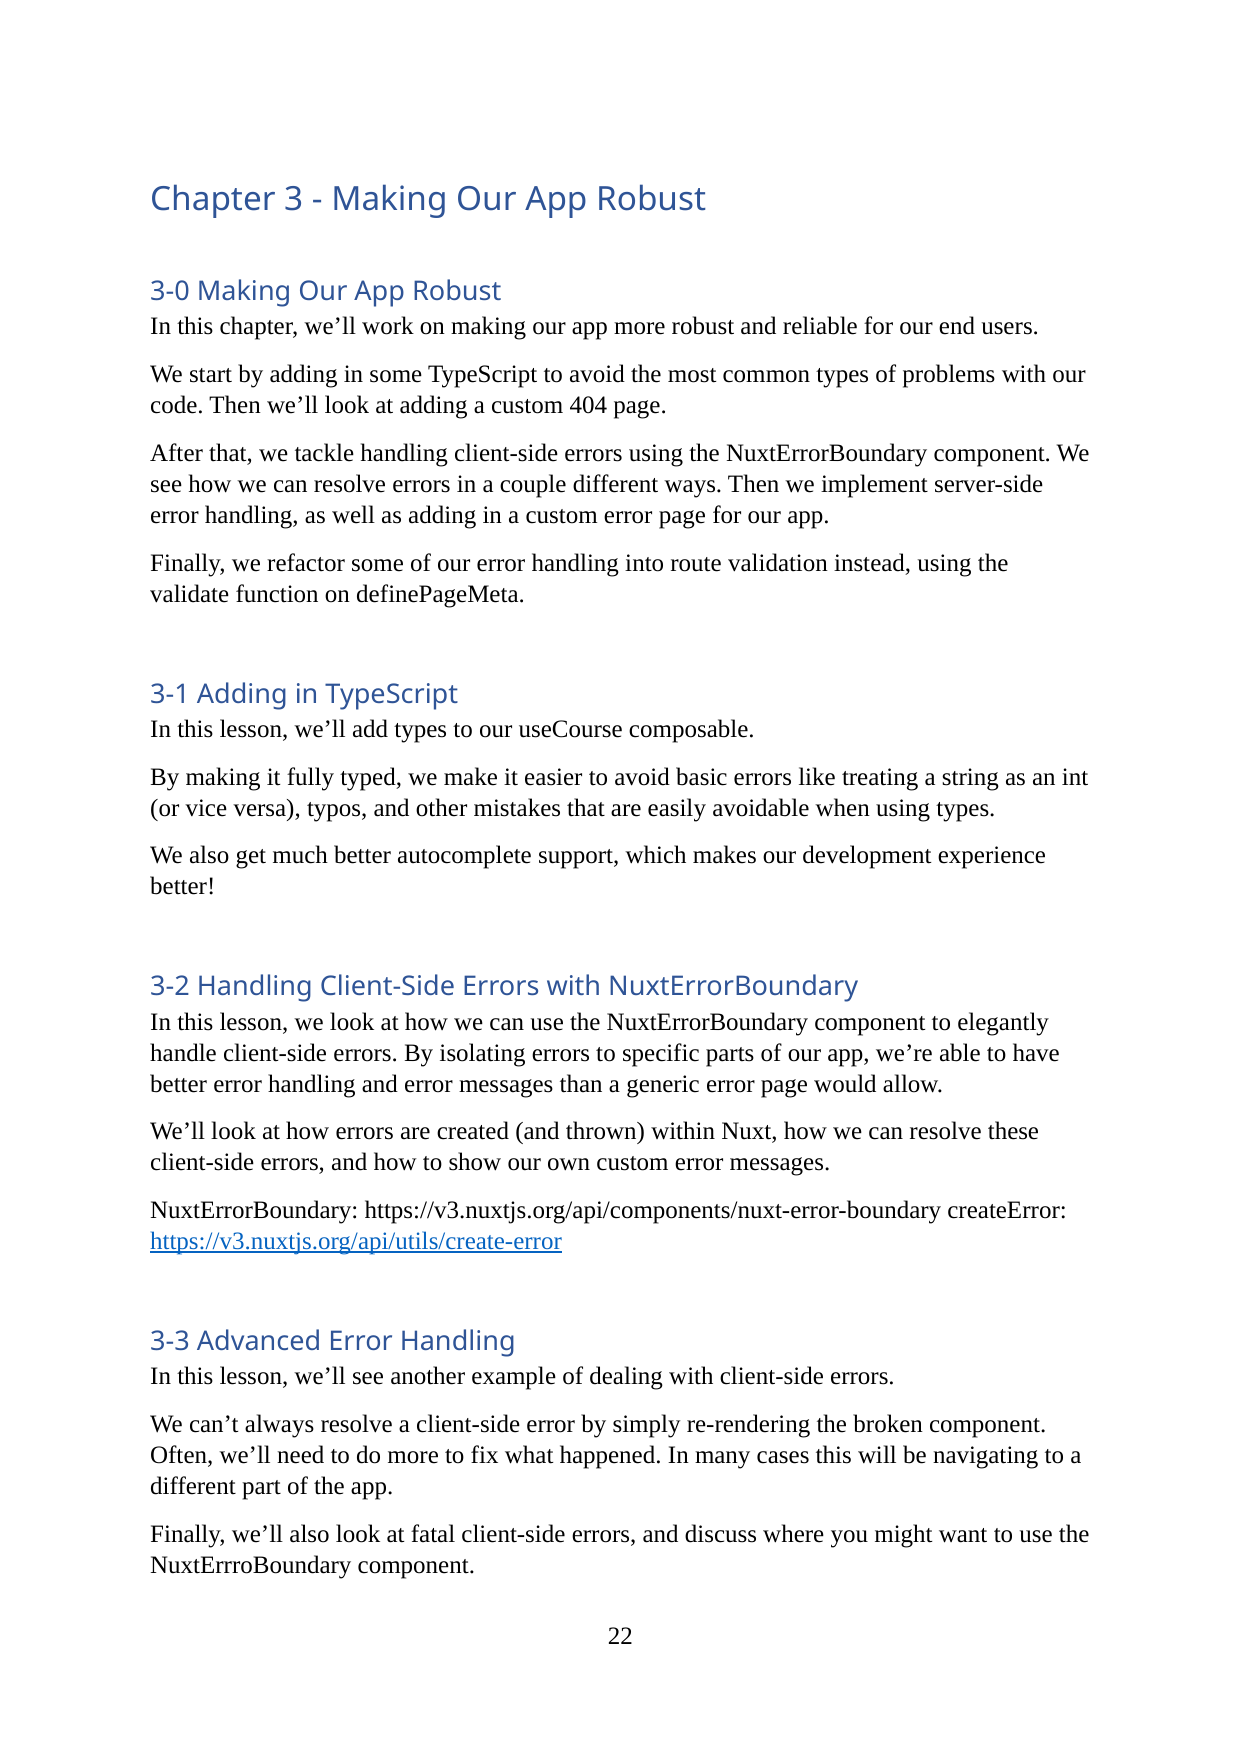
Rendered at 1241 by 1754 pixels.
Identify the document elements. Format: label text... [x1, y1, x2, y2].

text We start by adding in some TypeScript to avoid the most common types of problems with our code. Then we’ll look at adding a custom 404 page. [150, 359, 1090, 419]
text In this lesson, we’ll see another example of dealing with client-side errors. [150, 1361, 1090, 1390]
subtitle 3-3 Advanced Error Handling [150, 1322, 1090, 1358]
text By making it fully typed, we make it easier to avoid basic errors like treating a string as an int (or vice versa), typos, and other mistakes that are easily avoidable when using types. [150, 762, 1090, 821]
text We’ll look at how errors are created (and thrown) within Nuxt, how we can resolve these client-side errors, and how to show our own custom error messages. [150, 1116, 1090, 1176]
text We can’t always resolve a client-side error by simply re-rendering the broken component. Often, we’ll need to do more to fix what happened. In many cases this will be navigating to a different part of the app. [150, 1409, 1090, 1500]
subtitle Chapter 3 - Making Our App Robust [150, 175, 1090, 220]
subtitle 3-0 Making Our App Robust [150, 272, 1090, 308]
subtitle 3-2 Handling Client-Side Errors with NuxtErrorBoundary [150, 967, 1090, 1004]
text NuxtErrorBoundary: https://v3.nuxtjs.org/api/components/nuxt-error-boundary createError: https://v3.nuxtjs.org/api/utils/create-error [150, 1195, 1090, 1255]
text In this lesson, we look at how we can use the NuxtErrorBoundary component to elegantly handle client-side errors. By isolating errors to specific parts of our app, we’re able to have better error handling and error messages than a generic error page would allow. [150, 1007, 1090, 1097]
text After that, we tackle handling client-side errors using the NuxtErrorBoundary component. We see how we can resolve errors in a couple different ways. Then we implement server-side error handling, as well as adding in a custom error page for our app. [150, 438, 1090, 529]
text In this lesson, we’ll add types to our useCourse composable. [150, 714, 1090, 743]
text Finally, we refactor some of our error handling into route validation instead, using the validate function on definePageMeta. [150, 548, 1090, 607]
text Finally, we’ll also look at fatal client-side errors, and discuss where you might want to use the NuxtErrroBoundary component. [150, 1519, 1090, 1579]
subtitle 3-1 Adding in TypeScript [150, 674, 1090, 711]
text In this chapter, we’ll work on making our app more robust and reliable for our end users. [150, 311, 1090, 340]
text We also get much better autocomplete support, which makes our development experience better! [150, 840, 1090, 900]
